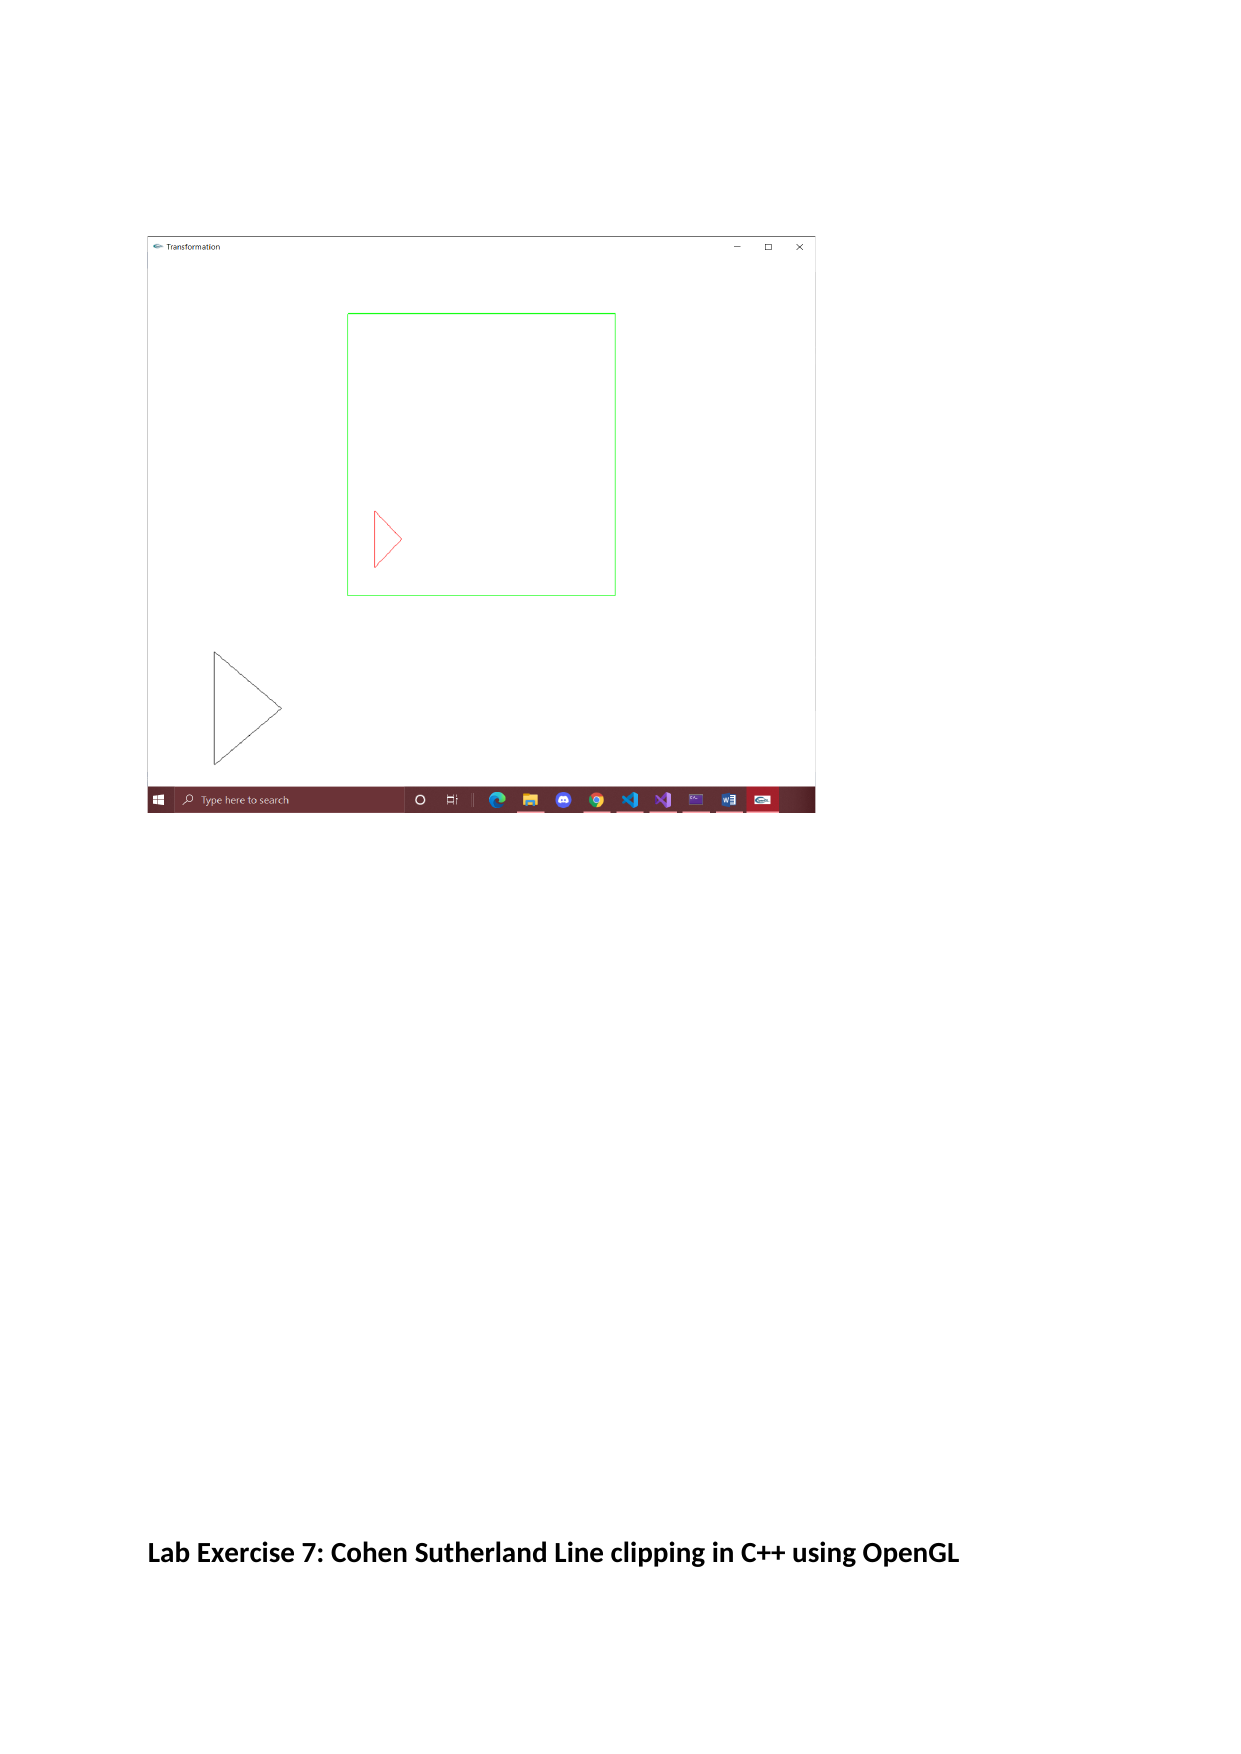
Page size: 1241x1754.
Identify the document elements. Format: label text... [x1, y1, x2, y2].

picture [147, 236, 816, 813]
text Lab Exercise 7: Cohen Sutherland Line clipping in C++ using OpenGL [148, 1534, 1063, 1570]
